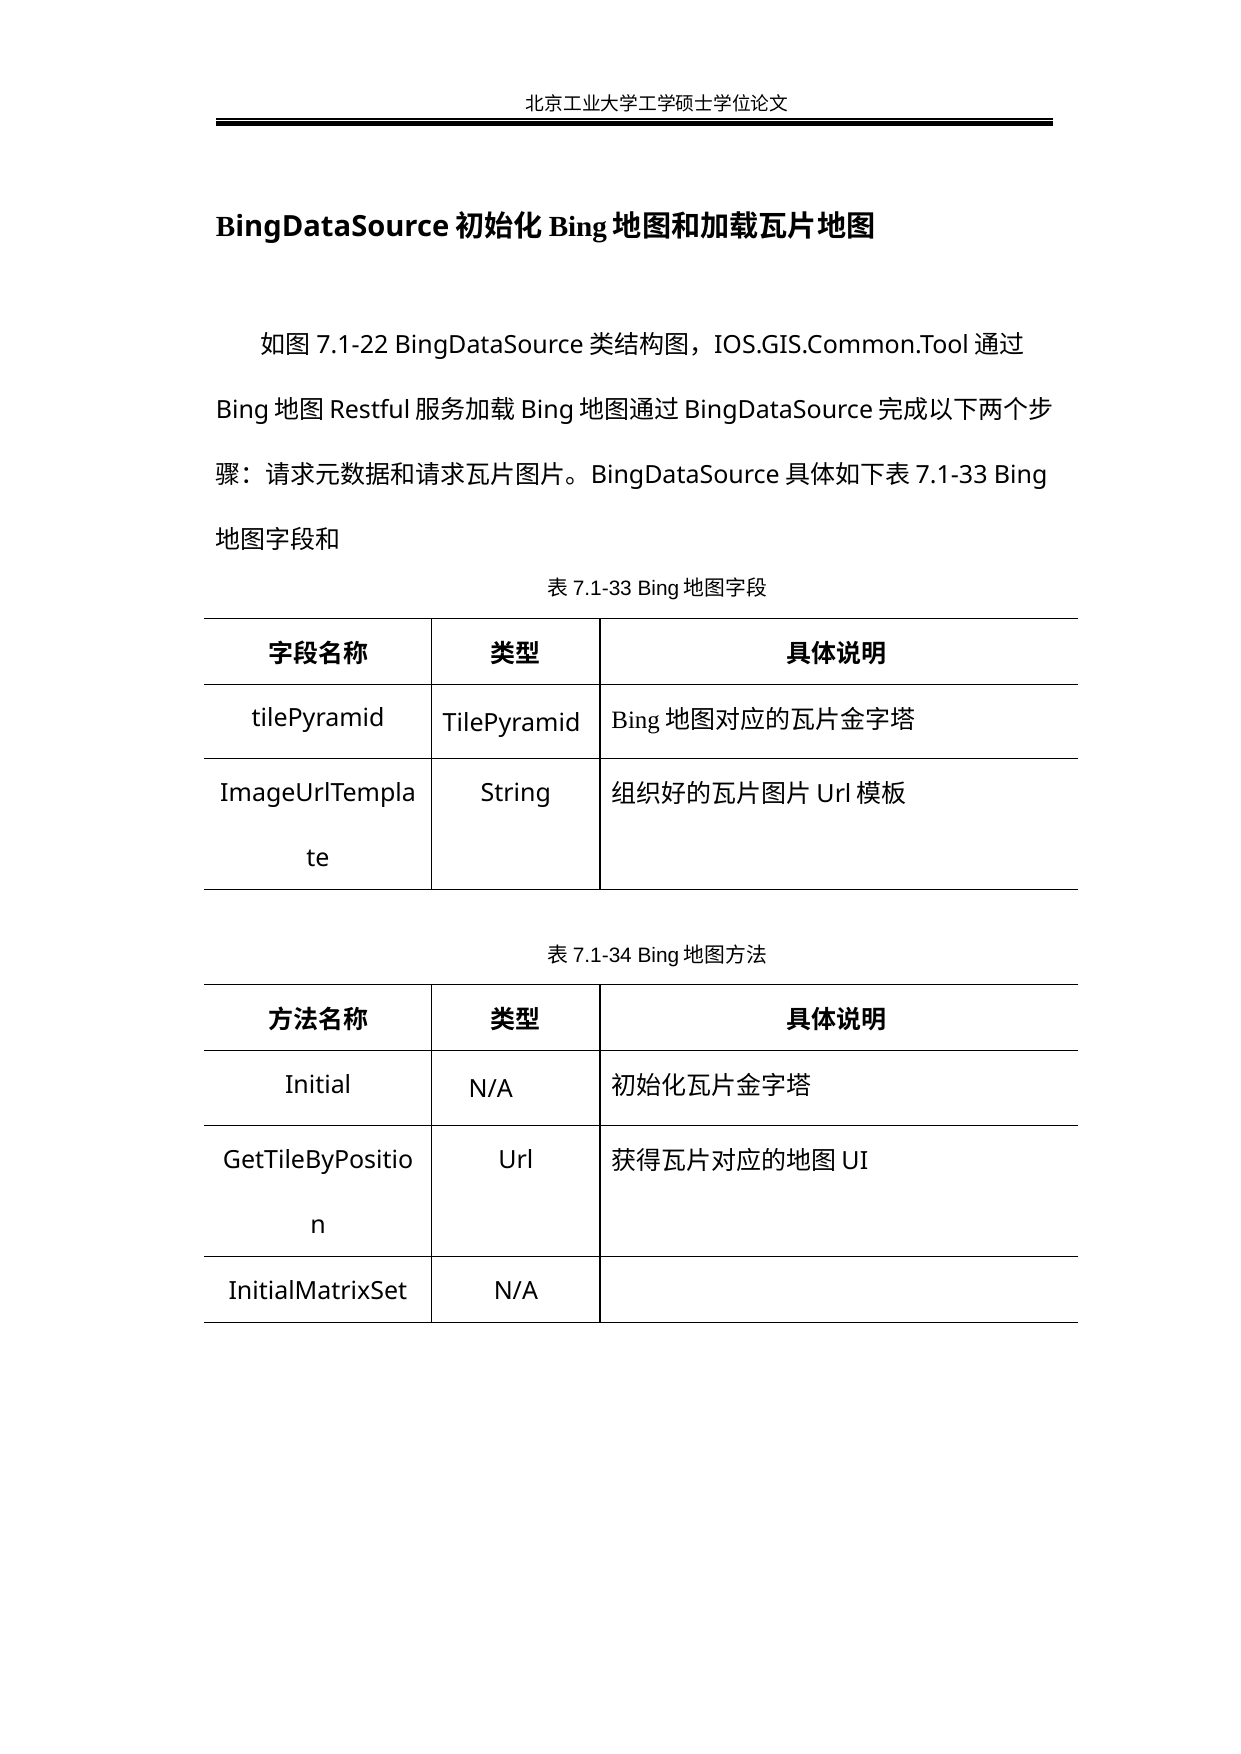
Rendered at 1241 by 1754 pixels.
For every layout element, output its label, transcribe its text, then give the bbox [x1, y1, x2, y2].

subtitle BingDataSource初始化Bing地图和加载瓦片地图 [216, 191, 1053, 256]
table_cell 组织好的瓦片图片Url模板 [601, 759, 1078, 889]
table_header 类型 [432, 619, 599, 684]
table_cell TilePyramid [432, 685, 599, 758]
table_cell GetTileByPosition [204, 1126, 431, 1256]
table_cell String [432, 759, 599, 889]
table_header 方法名称 [204, 985, 431, 1050]
table_cell Initial [204, 1051, 431, 1125]
table_cell 初始化瓦片金字塔 [601, 1051, 1078, 1125]
table_header 字段名称 [204, 619, 431, 684]
table_cell ImageUrlTemplate [204, 759, 431, 889]
table_cell Url [432, 1126, 599, 1256]
table_cell 获得瓦片对应的地图UI [601, 1126, 1078, 1256]
table_header 类型 [432, 985, 599, 1050]
table_cell N/A [432, 1257, 599, 1322]
table_cell N/A [432, 1051, 599, 1125]
table_header 具体说明 [601, 985, 1078, 1050]
table_header 具体说明 [601, 619, 1078, 684]
table_cell Bing地图对应的瓦片金字塔 [601, 685, 1078, 758]
table_cell [601, 1257, 1078, 1322]
table_cell tilePyramid [204, 685, 431, 758]
table_cell InitialMatrixSet [204, 1257, 431, 1322]
